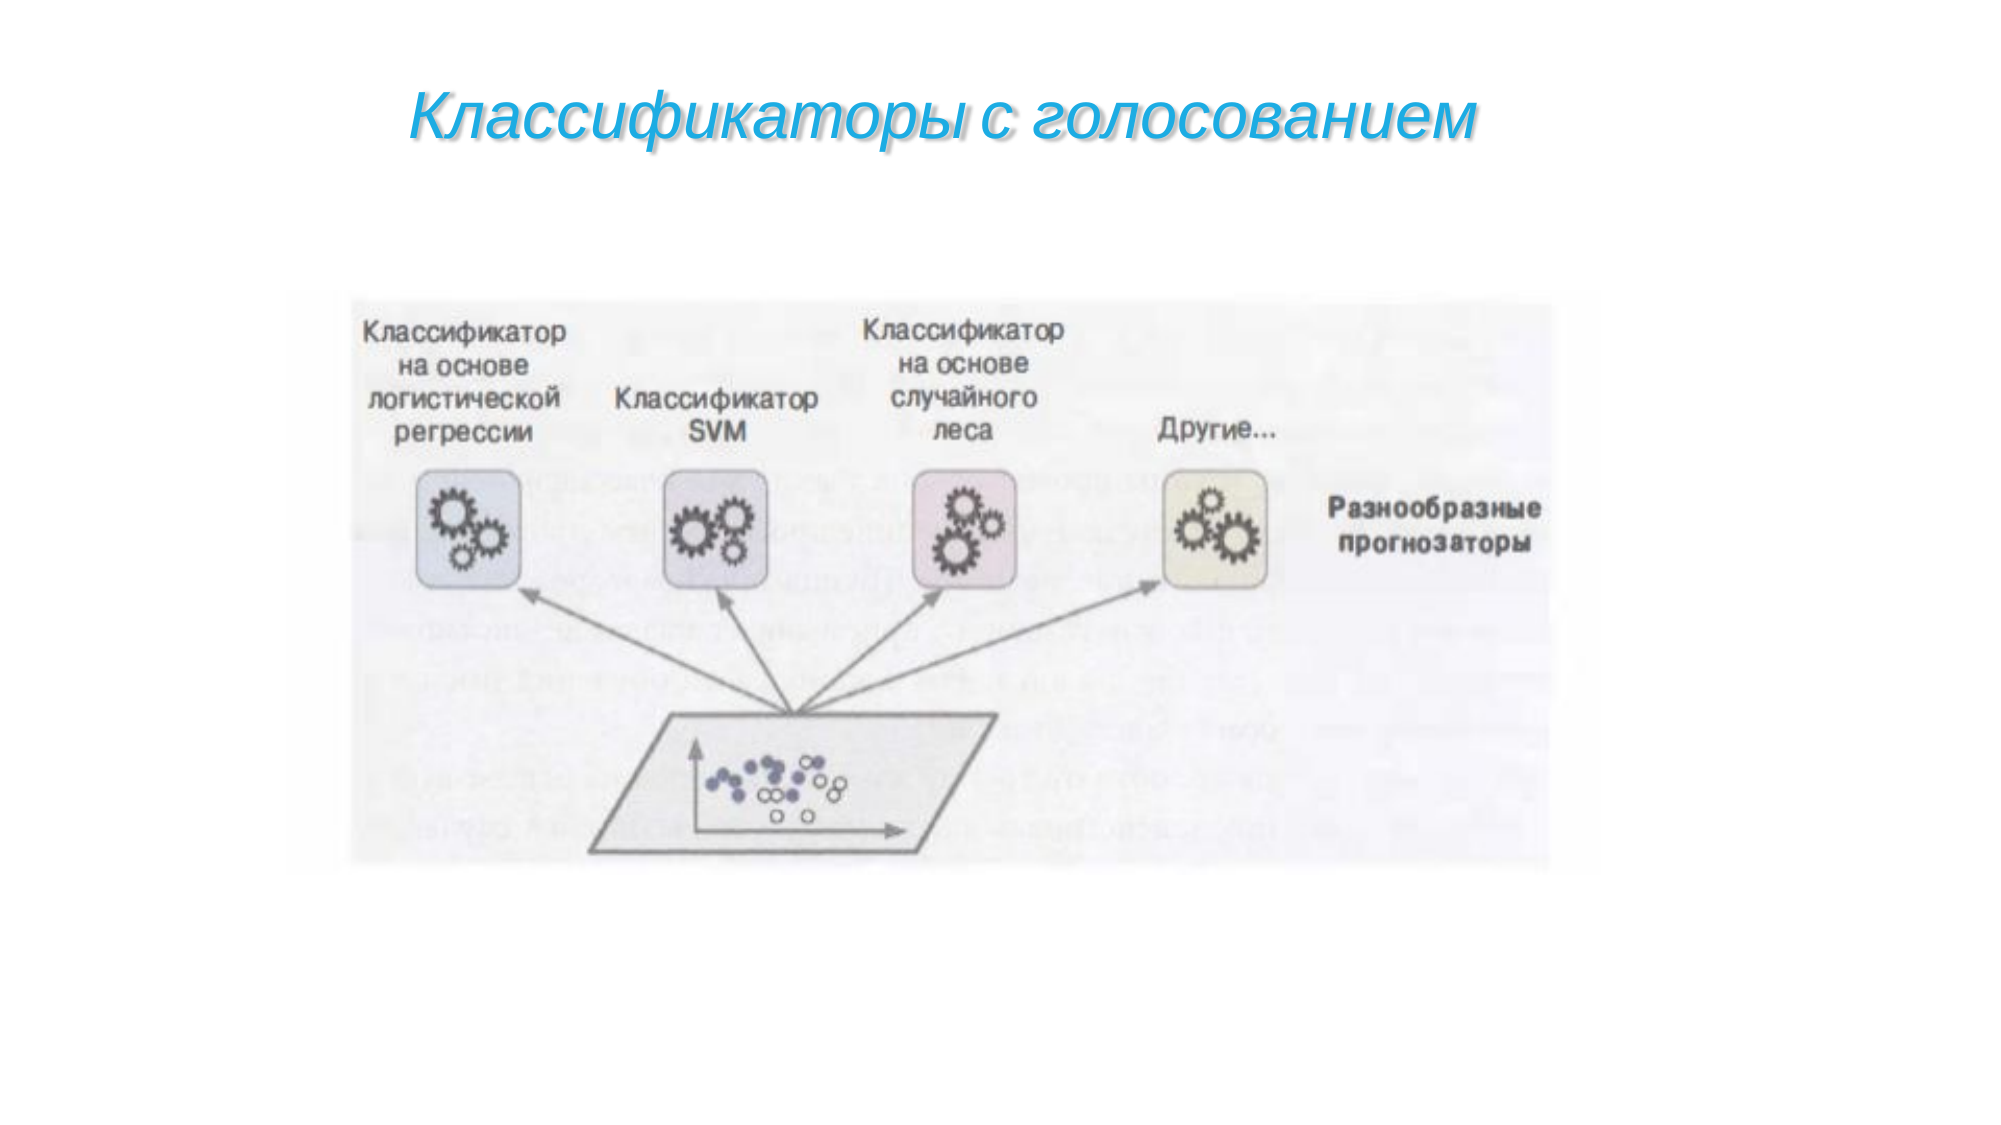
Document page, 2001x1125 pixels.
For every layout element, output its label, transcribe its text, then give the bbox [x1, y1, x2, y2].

picture [286, 290, 1602, 875]
text Классификаторыс голосованием [408, 76, 1913, 153]
picture [364, 48, 1526, 203]
